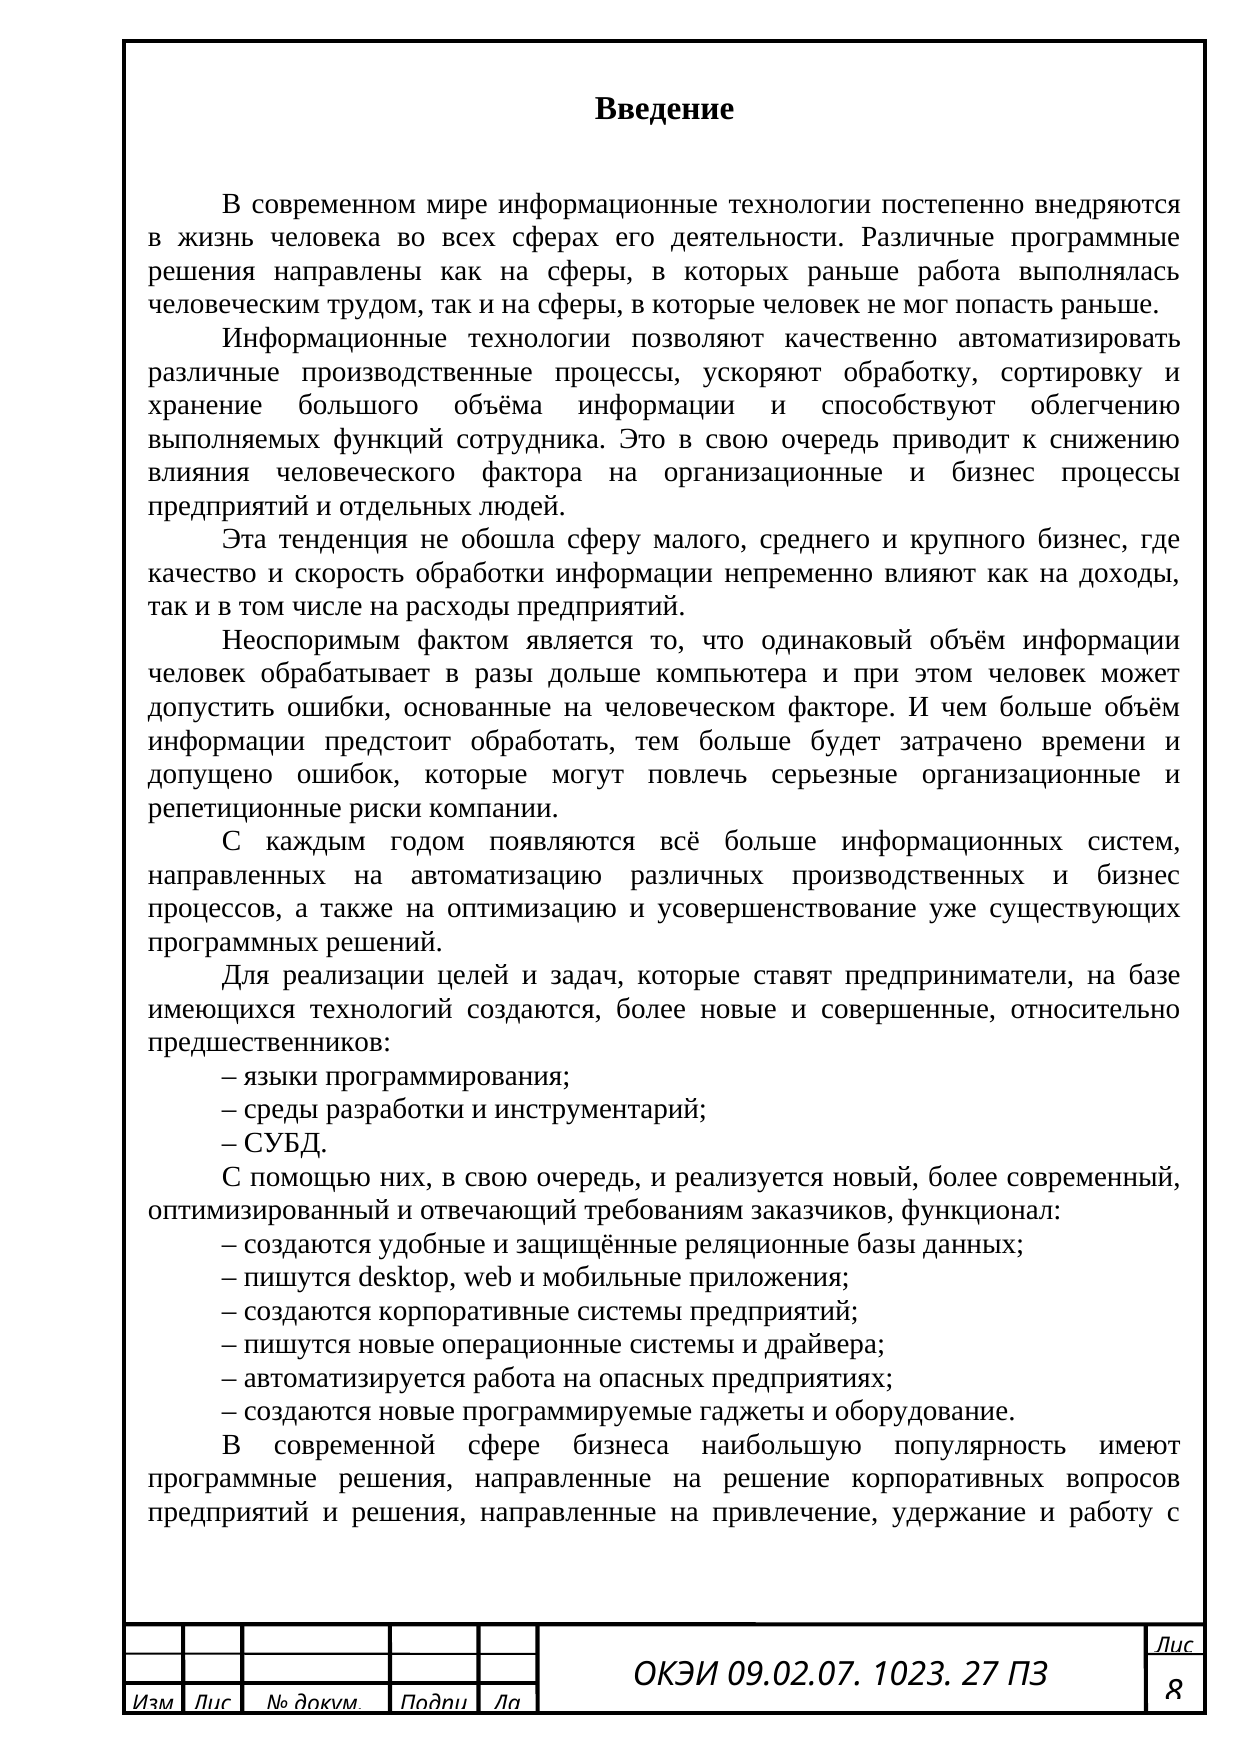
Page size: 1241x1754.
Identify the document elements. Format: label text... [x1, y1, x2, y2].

text – среды разработки и инструментарий; [148, 1092, 1181, 1125]
text Для реализации целей и задач, которые ставят предприниматели, на базе имеющихся технологий создаются, более новые и совершенные, относительно предшественников: [148, 957, 1181, 1058]
text – СУБД. [148, 1125, 1181, 1159]
text В современном мире информационные технологии постепенно внедряются в жизнь человека во всех сферах его деятельности. Различные программные решения направлены как на сферы, в которых раньше работа выполнялась человеческим трудом, так и на сферы, в которые человек не мог попасть раньше. [148, 186, 1181, 320]
text Информационные технологии позволяют качественно автоматизировать различные производственные процессы, ускоряют обработку, сортировку и хранение большого объёма информации и способствуют облегчению выполняемых функций сотрудника. Это в свою очередь приводит к снижению влияния человеческого фактора на организационные и бизнес процессы предприятий и отдельных людей. [148, 320, 1181, 521]
text – языки программирования; [148, 1058, 1181, 1092]
text – создаются удобные и защищённые реляционные базы данных; [148, 1226, 1181, 1259]
text – пишутся новые операционные системы и драйвера; [148, 1326, 1181, 1360]
text – автоматизируется работа на опасных предприятиях; [148, 1360, 1181, 1393]
text – создаются корпоративные системы предприятий; [148, 1293, 1181, 1326]
text С каждым годом появляются всё больше информационных систем, направленных на автоматизацию различных производственных и бизнес процессов, а также на оптимизацию и усовершенствование уже существующих программных решений. [148, 823, 1181, 957]
text Неоспоримым фактом является то, что одинаковый объём информации человек обрабатывает в разы дольше компьютера и при этом человек может допустить ошибки, основанные на человеческом факторе. И чем больше объём информации предстоит обработать, тем больше будет затрачено времени и допущено ошибок, которые могут повлечь серьезные организационные и репетиционные риски компании. [148, 622, 1181, 823]
text С помощью них, в свою очередь, и реализуется новый, более современный, оптимизированный и отвечающий требованиям заказчиков, функционал: [148, 1159, 1181, 1226]
text Эта тенденция не обошла сферу малого, среднего и крупного бизнес, где качество и скорость обработки информации непременно влияют как на доходы, так и в том числе на расходы предприятий. [148, 521, 1181, 622]
text – создаются новые программируемые гаджеты и оборудование. [148, 1393, 1181, 1427]
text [148, 1427, 1181, 1528]
text – пишутся desktop, web и мобильные приложения; [148, 1259, 1181, 1293]
text Введение [148, 89, 1181, 127]
